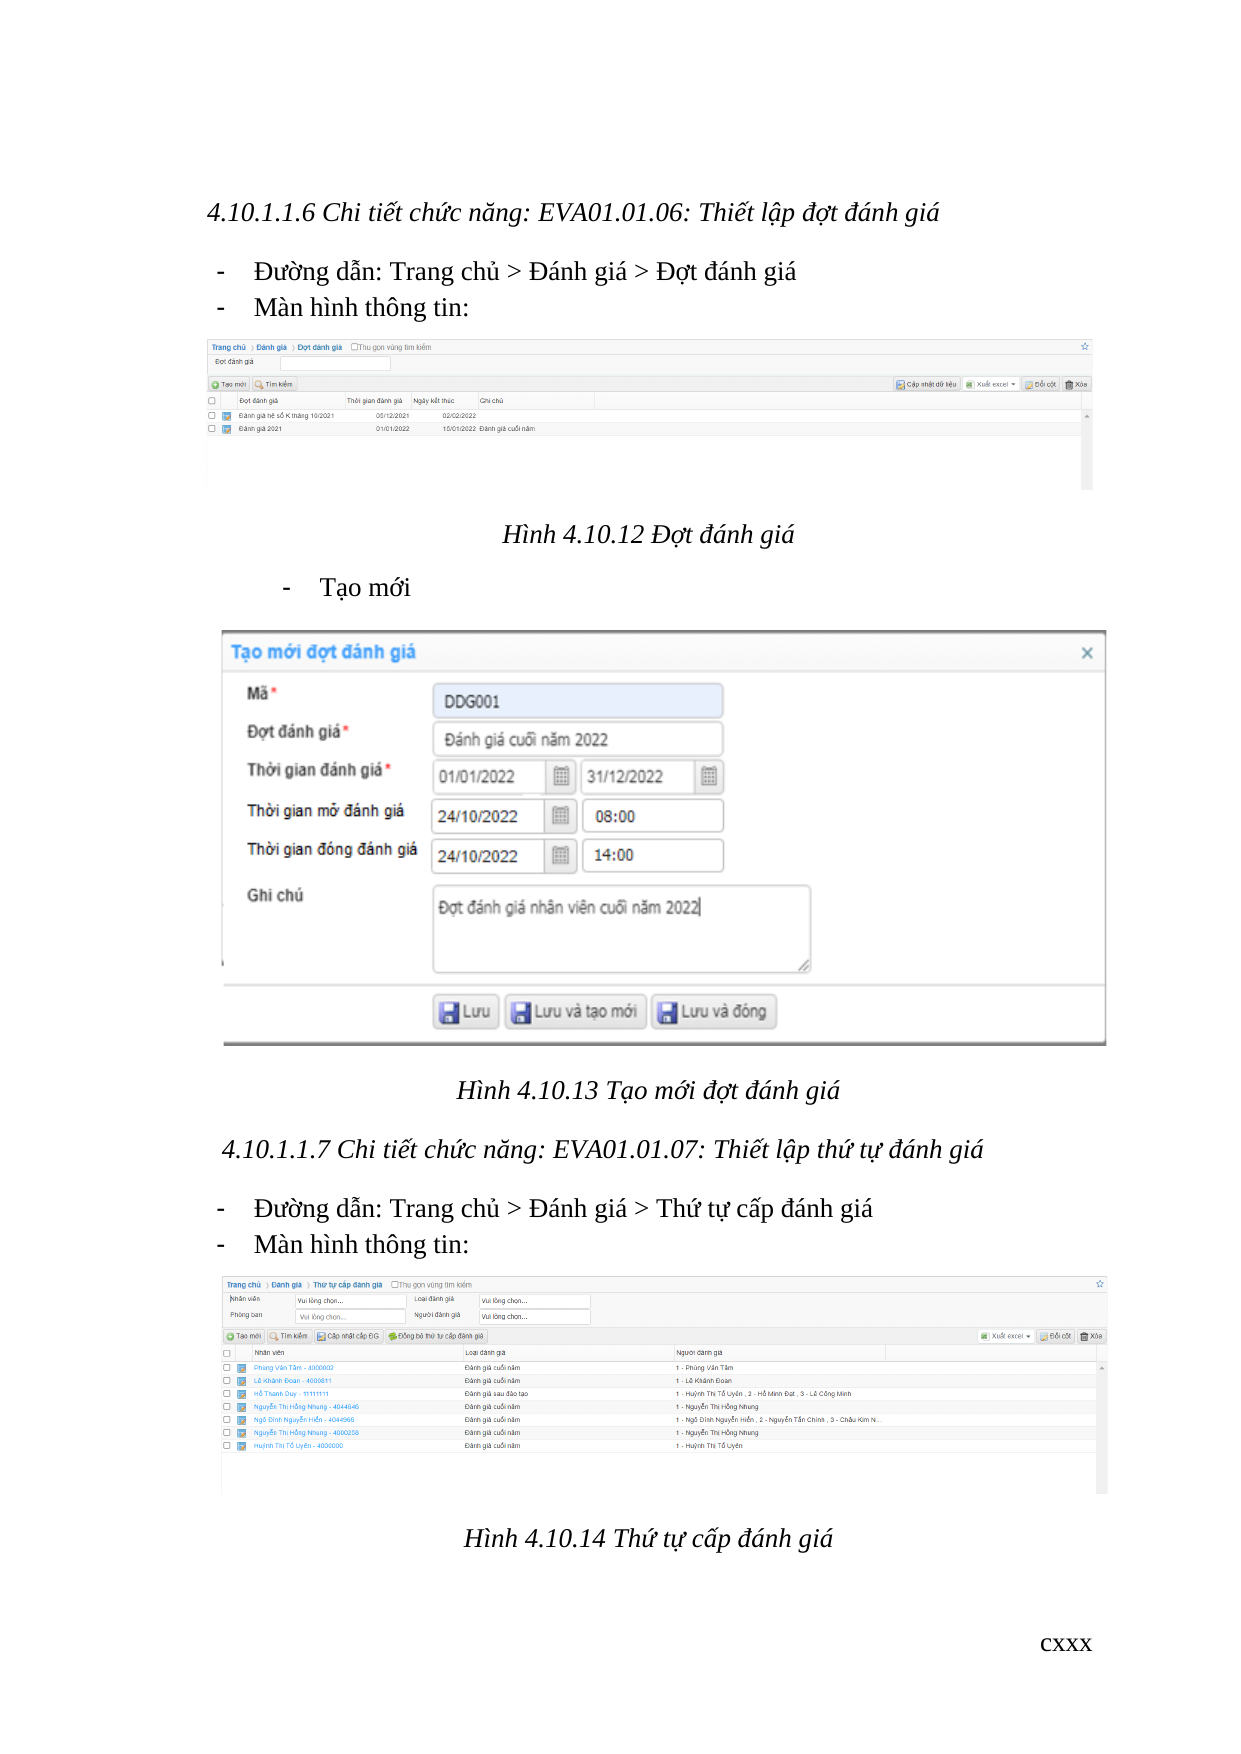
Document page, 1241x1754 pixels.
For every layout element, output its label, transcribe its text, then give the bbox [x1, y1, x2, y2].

text 4.10.1.1.7 Chi tiết chức năng: EVA01.01.07: Thiết lập thứ tự đánh giá [222, 1133, 1092, 1164]
picture [221, 1276, 1108, 1494]
picture [206, 339, 1093, 490]
text Hình 4.10.14 Thứ tự cấp đánh giá [207, 1522, 1092, 1553]
list Đường dẫn: Trang chủ > Đánh giá > Thứ tự cấp đánh giá [216, 1192, 1092, 1223]
list Màn hình thông tin: [216, 1228, 1092, 1259]
text Hình 4.10.12 Đợt đánh giá [207, 518, 1092, 549]
list Đường dẫn: Trang chủ > Đánh giá > Đợt đánh giá [216, 255, 1092, 286]
list Màn hình thông tin: [216, 291, 1092, 322]
picture [221, 630, 1108, 1046]
text 4.10.1.1.6 Chi tiết chức năng: EVA01.01.06: Thiết lập đợt đánh giá [207, 196, 1092, 227]
text Hình 4.10.13 Tạo mới đợt đánh giá [207, 1074, 1092, 1105]
list Tạo mới [282, 571, 1092, 602]
